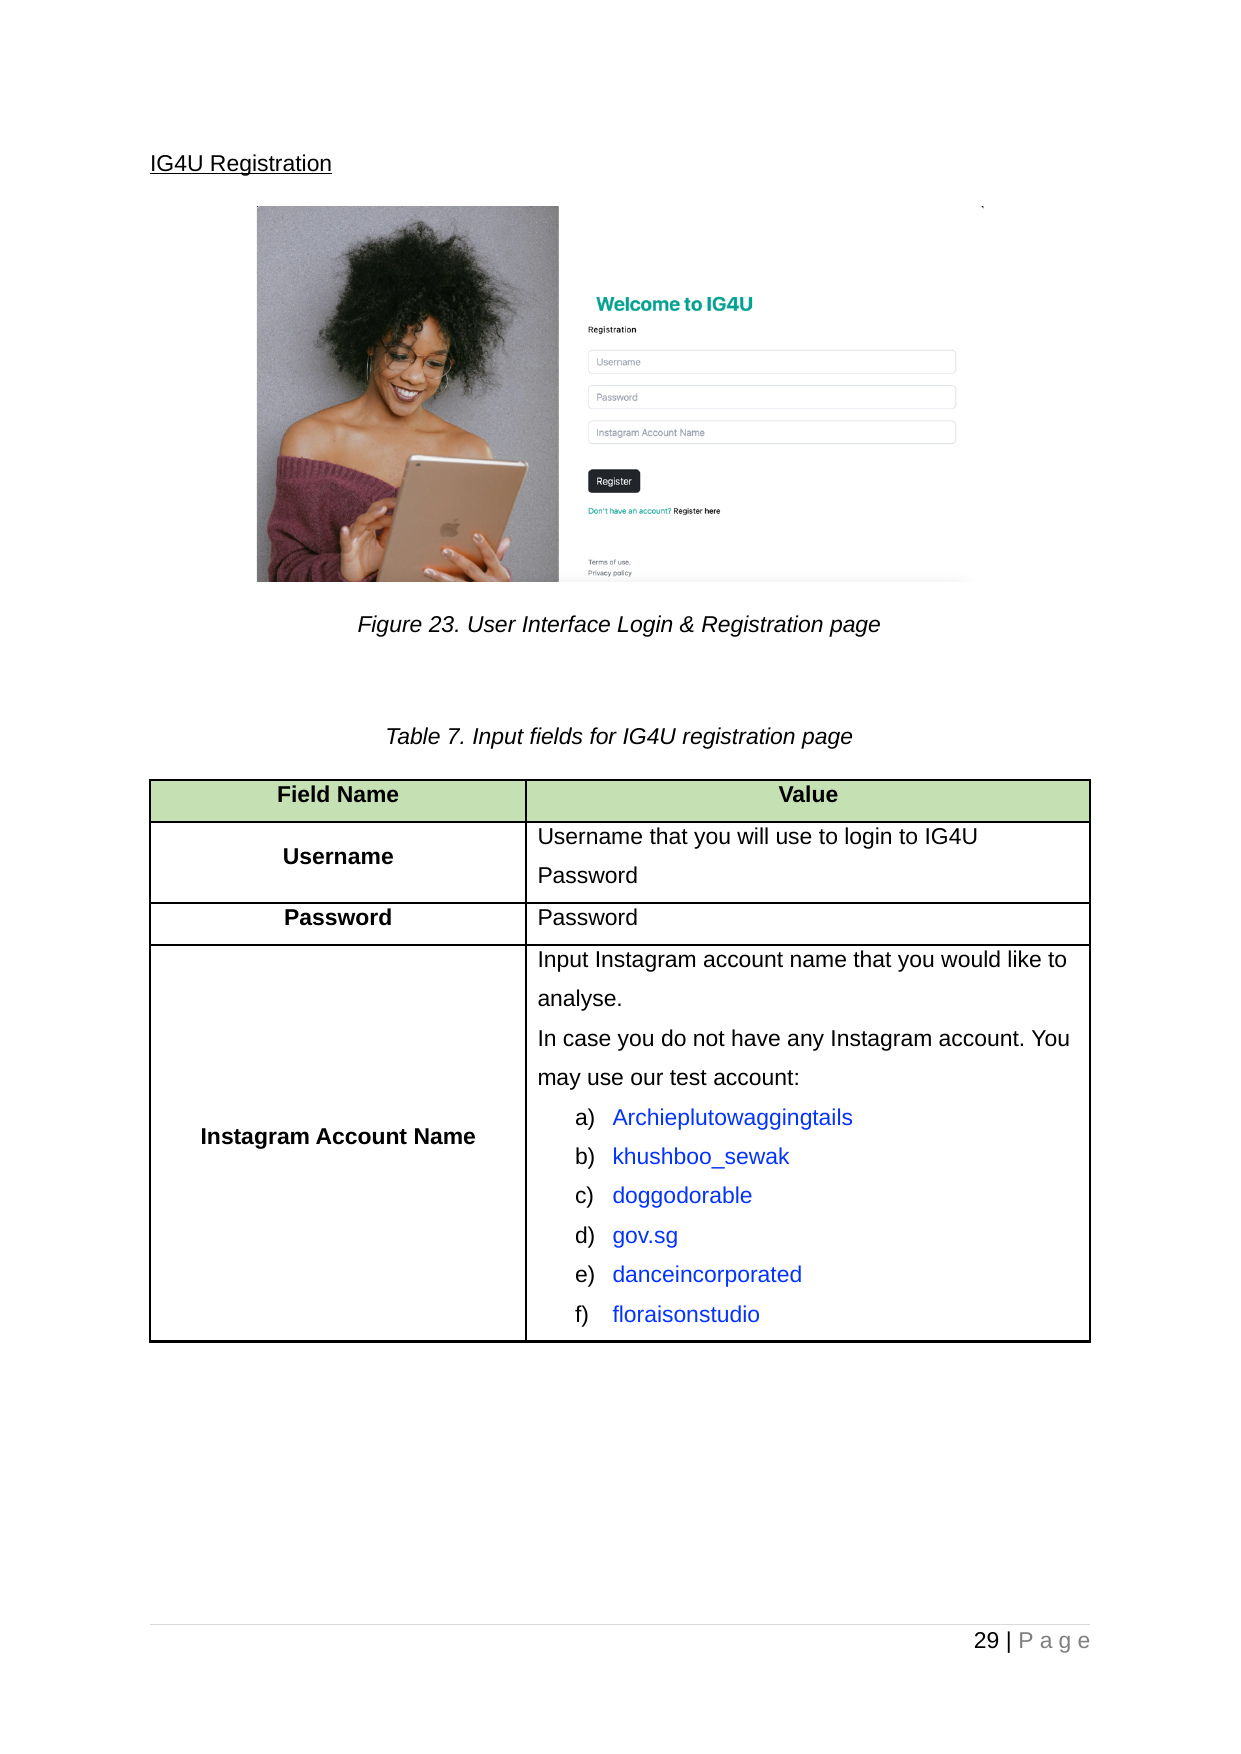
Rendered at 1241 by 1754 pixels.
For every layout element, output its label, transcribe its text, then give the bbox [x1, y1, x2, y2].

picture [256, 206, 984, 582]
table_cell Username that you will use to login to IG4U Password [527, 823, 1089, 902]
table_cell Password [151, 904, 525, 943]
table_header Field Name [151, 781, 525, 821]
table_cell Instagram Account Name [151, 946, 525, 1340]
table_cell Password [527, 904, 1089, 943]
text IG4U Registration [150, 150, 1090, 176]
text Figure 23. User Interface Login & Registration page [150, 611, 1090, 637]
text Table 7. Input fields for IG4U registration page [150, 723, 1090, 749]
table_cell Username [151, 823, 525, 902]
table_header Value [527, 781, 1089, 821]
table_cell Input Instagram account name that you would like to analyse. In case you do not have any Instagram account. You may use our test account: Archieplutowaggingtails khushboo_sewak doggodorable gov.sg danceincorporated floraisonstudio [527, 946, 1089, 1340]
